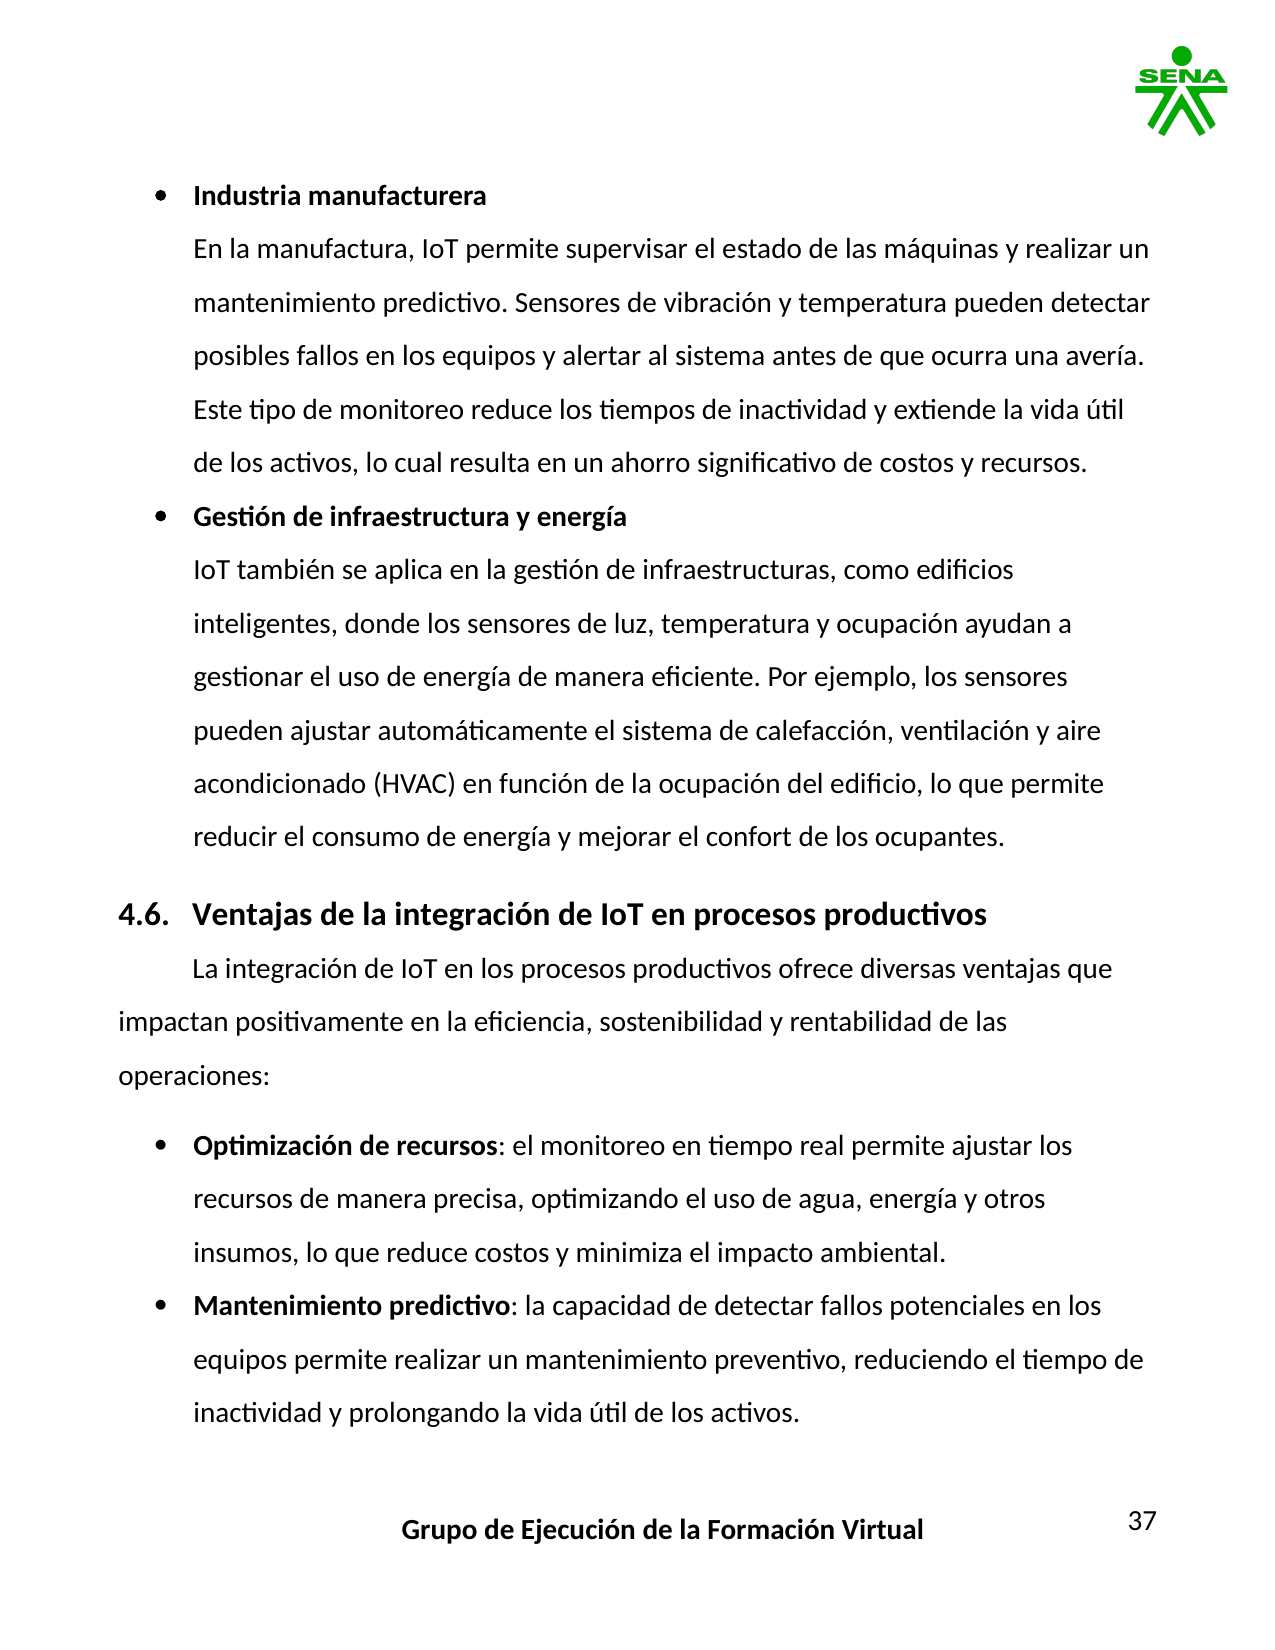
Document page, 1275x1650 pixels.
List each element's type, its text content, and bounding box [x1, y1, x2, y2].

list Gestión de infraestructura y energía [156, 498, 1157, 533]
list Industria manufacturera [156, 177, 1157, 213]
subtitle Ventajas de la integración de IoT en procesos productivos [118, 893, 1157, 933]
picture [1135, 46, 1228, 136]
list En la manufactura, IoT permite supervisar el estado de las máquinas y realizar un mantenimiento predictivo. Sensores de vibración y temperatura pueden detectar posibles fallos en los equipos y alertar al sistema antes de que ocurra una avería. Este tipo de monitoreo reduce los tiempos de inactividad y extiende la vida útil de los activos, lo cual resulta en un ahorro significativo de costos y recursos. [193, 231, 1157, 480]
text La integración de IoT en los procesos productivos ofrece diversas ventajas que impactan positivamente en la eficiencia, sostenibilidad y rentabilidad de las operaciones: [118, 950, 1157, 1093]
list Optimización de recursos: el monitoreo en tiempo real permite ajustar los recursos de manera precisa, optimizando el uso de agua, energía y otros insumos, lo que reduce costos y minimiza el impacto ambiental. [156, 1127, 1157, 1269]
list Mantenimiento predictivo: la capacidad de detectar fallos potenciales en los equipos permite realizar un mantenimiento preventivo, reduciendo el tiempo de inactividad y prolongando la vida útil de los activos. [156, 1287, 1157, 1430]
list IoT también se aplica en la gestión de infraestructuras, como edificios inteligentes, donde los sensores de luz, temperatura y ocupación ayudan a gestionar el uso de energía de manera eficiente. Por ejemplo, los sensores pueden ajustar automáticamente el sistema de calefacción, ventilación y aire acondicionado (HVAC) en función de la ocupación del edificio, lo que permite reducir el consumo de energía y mejorar el confort de los ocupantes. [193, 551, 1157, 854]
